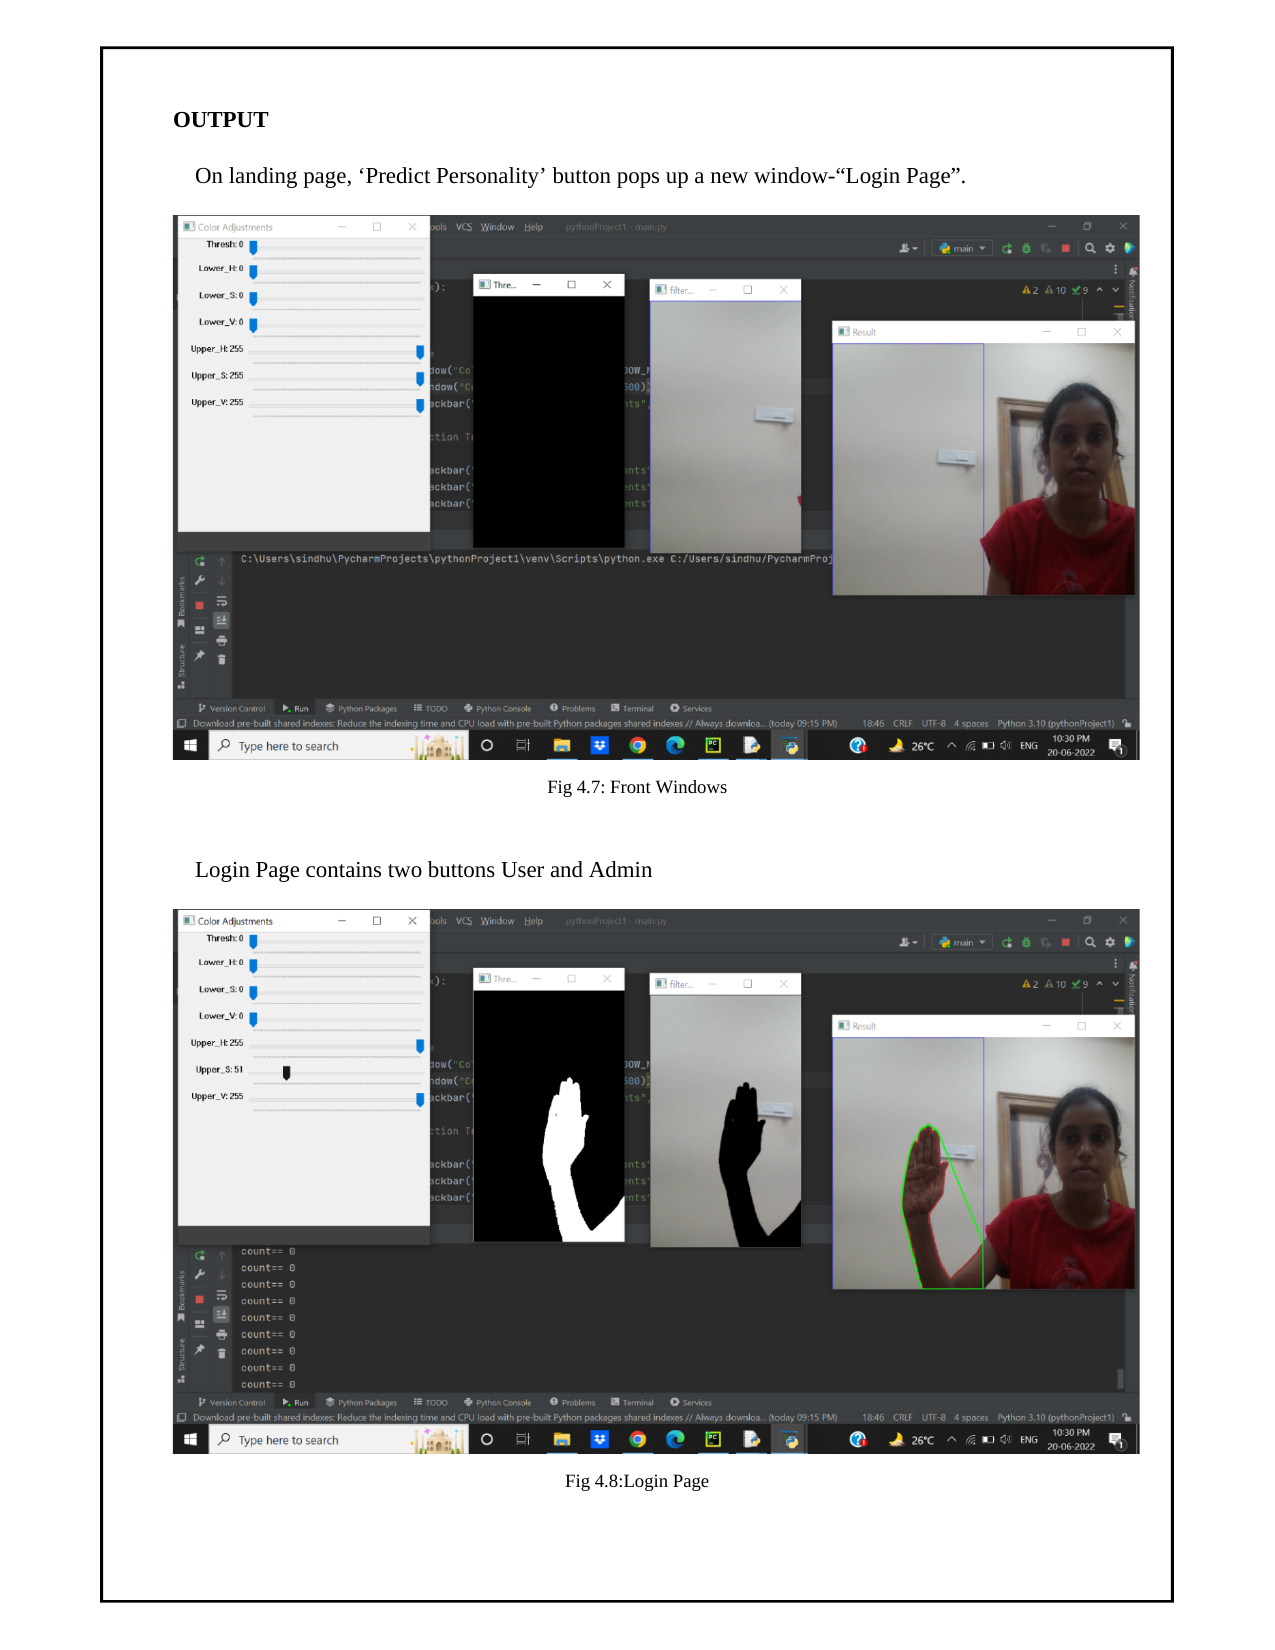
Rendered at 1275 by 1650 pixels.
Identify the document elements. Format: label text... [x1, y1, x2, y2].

picture [172, 909, 1140, 1454]
picture [172, 215, 1140, 760]
text On landing page, ‘Predict Personality’ button pops up a new window-“Login Page”. [195, 162, 1139, 189]
subtitle OUTPUT [173, 106, 1139, 132]
text Login Page contains two buttons User and Admin [195, 856, 1139, 882]
text Fig 4.8:Login Page [194, 1470, 1080, 1491]
text Fig 4.7: Front Windows [451, 776, 823, 797]
